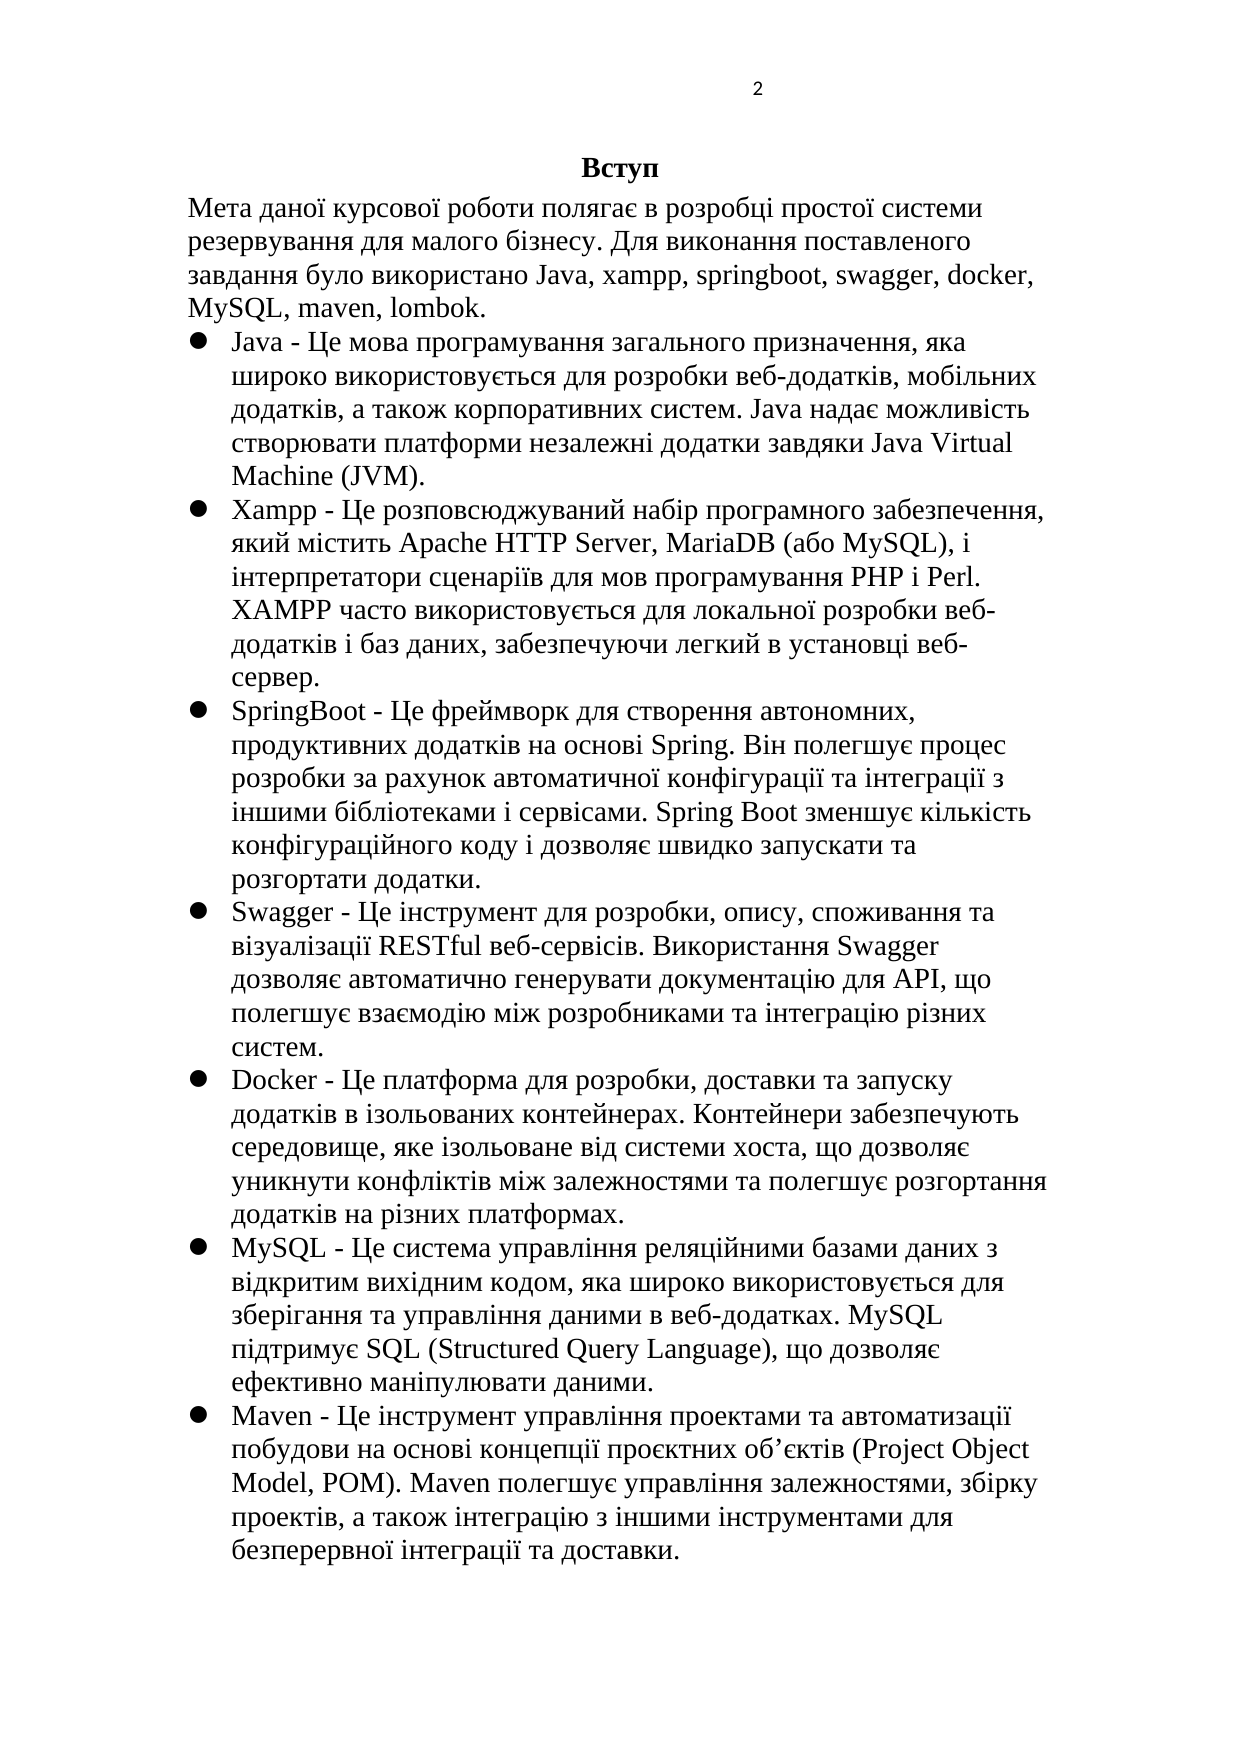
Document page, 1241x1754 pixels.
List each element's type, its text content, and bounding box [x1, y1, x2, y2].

list Java - Це мова програмування загального призначення, яка широко використовується для розробки веб-додатків, мобільних додатків, а також корпоративних систем. Java надає можливість створювати платформи незалежні додатки завдяки Java Virtual Machine (JVM). [187, 324, 1053, 492]
list Docker - Це платформа для розробки, доставки та запуску додатків в ізольованих контейнерах. Контейнери забезпечують середовище, яке ізольоване від системи хоста, що дозволяє уникнути конфліктів між залежностями та полегшує розгортання додатків на різних платформах. [187, 1062, 1053, 1230]
list Maven - Це інструмент управління проектами та автоматизації побудови на основі концепції проєктних об’єктів (Project Object Model, POM). Maven полегшує управління залежностями, збірку проектів, а також інтеграцію з іншими інструментами для безперервної інтеграції та доставки. [187, 1398, 1053, 1566]
list SpringBoot - Це фреймворк для створення автономних, продуктивних додатків на основі Spring. Він полегшує процес розробки за рахунок автоматичної конфігурації та інтеграції з іншими бібліотеками і сервісами. Spring Boot зменшує кількість конфігураційного коду і дозволяє швидко запускати та розгортати додатки. [187, 693, 1053, 894]
subtitle Вступ [187, 150, 1053, 183]
text Мета даної курсової роботи полягає в розробці простої системи резервування для малого бізнесу. Для виконання поставленого завдання було використано Java, xampp, springboot, swagger, docker, MySQL, maven, lombok. [187, 190, 1053, 324]
list Xampp - Це розповсюджуваний набір програмного забезпечення, який містить Apache HTTP Server, MariaDB (або MySQL), і інтерпретатори сценаріїв для мов програмування PHP і Perl. XAMPP часто використовується для локальної розробки веб-додатків і баз даних, забезпечуючи легкий в установці веб-сервер. [187, 492, 1053, 693]
list Swagger - Це інструмент для розробки, опису, споживання та візуалізації RESTful веб-сервісів. Використання Swagger дозволяє автоматично генерувати документацію для API, що полегшує взаємодію між розробниками та інтеграцію різних систем. [187, 894, 1053, 1062]
list MySQL - Це система управління реляційними базами даних з відкритим вихідним кодом, яка широко використовується для зберігання та управління даними в веб-додатках. MySQL підтримує SQL (Structured Query Language), що дозволяє ефективно маніпулювати даними. [187, 1230, 1053, 1398]
